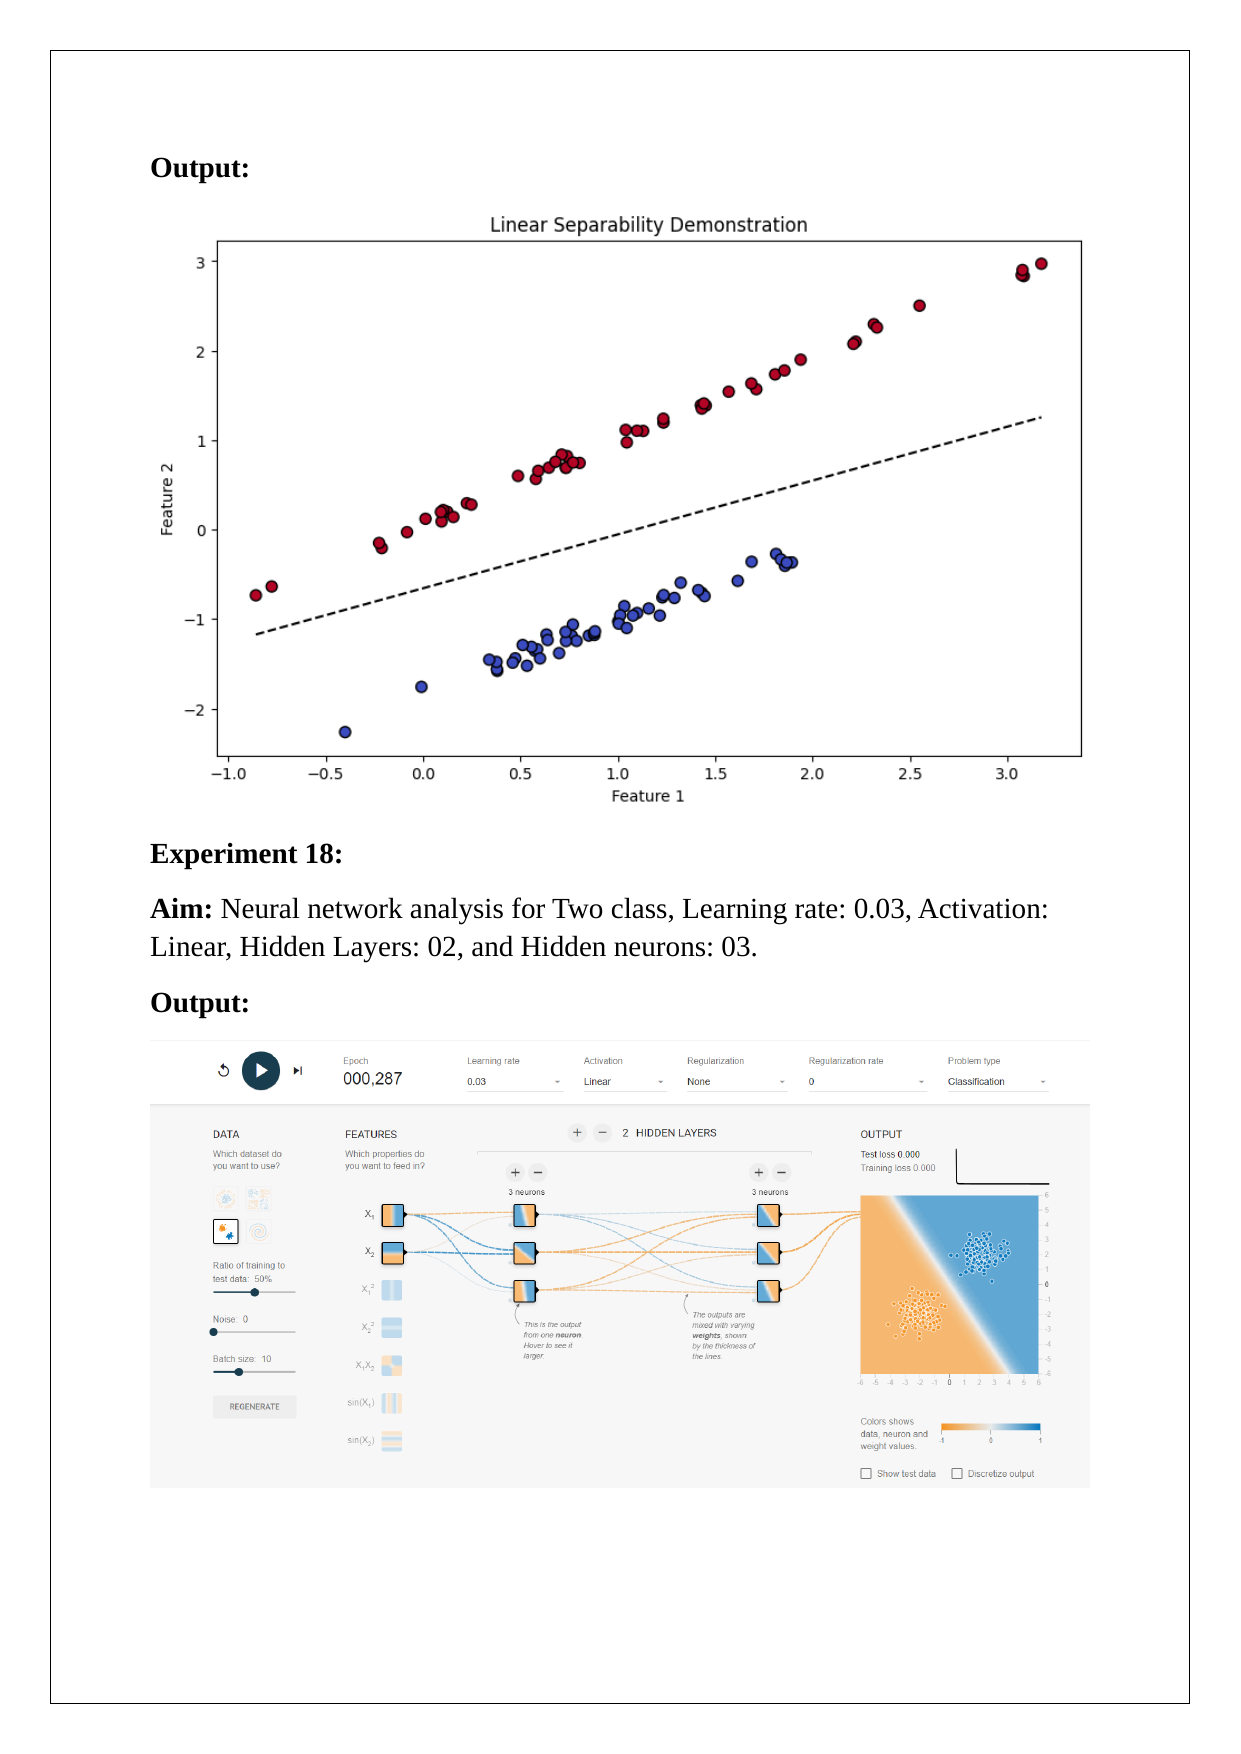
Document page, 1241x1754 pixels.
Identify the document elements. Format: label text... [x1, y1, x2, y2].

picture [150, 205, 1091, 815]
text Aim: Neural network analysis for Two class, Learning rate: 0.03, Activation: Linear, Hidden Layers: 02, and Hidden neurons: 03. [150, 891, 1090, 963]
text Output: [150, 150, 1090, 183]
picture [150, 1040, 1091, 1488]
text Output: [150, 985, 1090, 1018]
text Experiment 18: [150, 836, 1090, 869]
